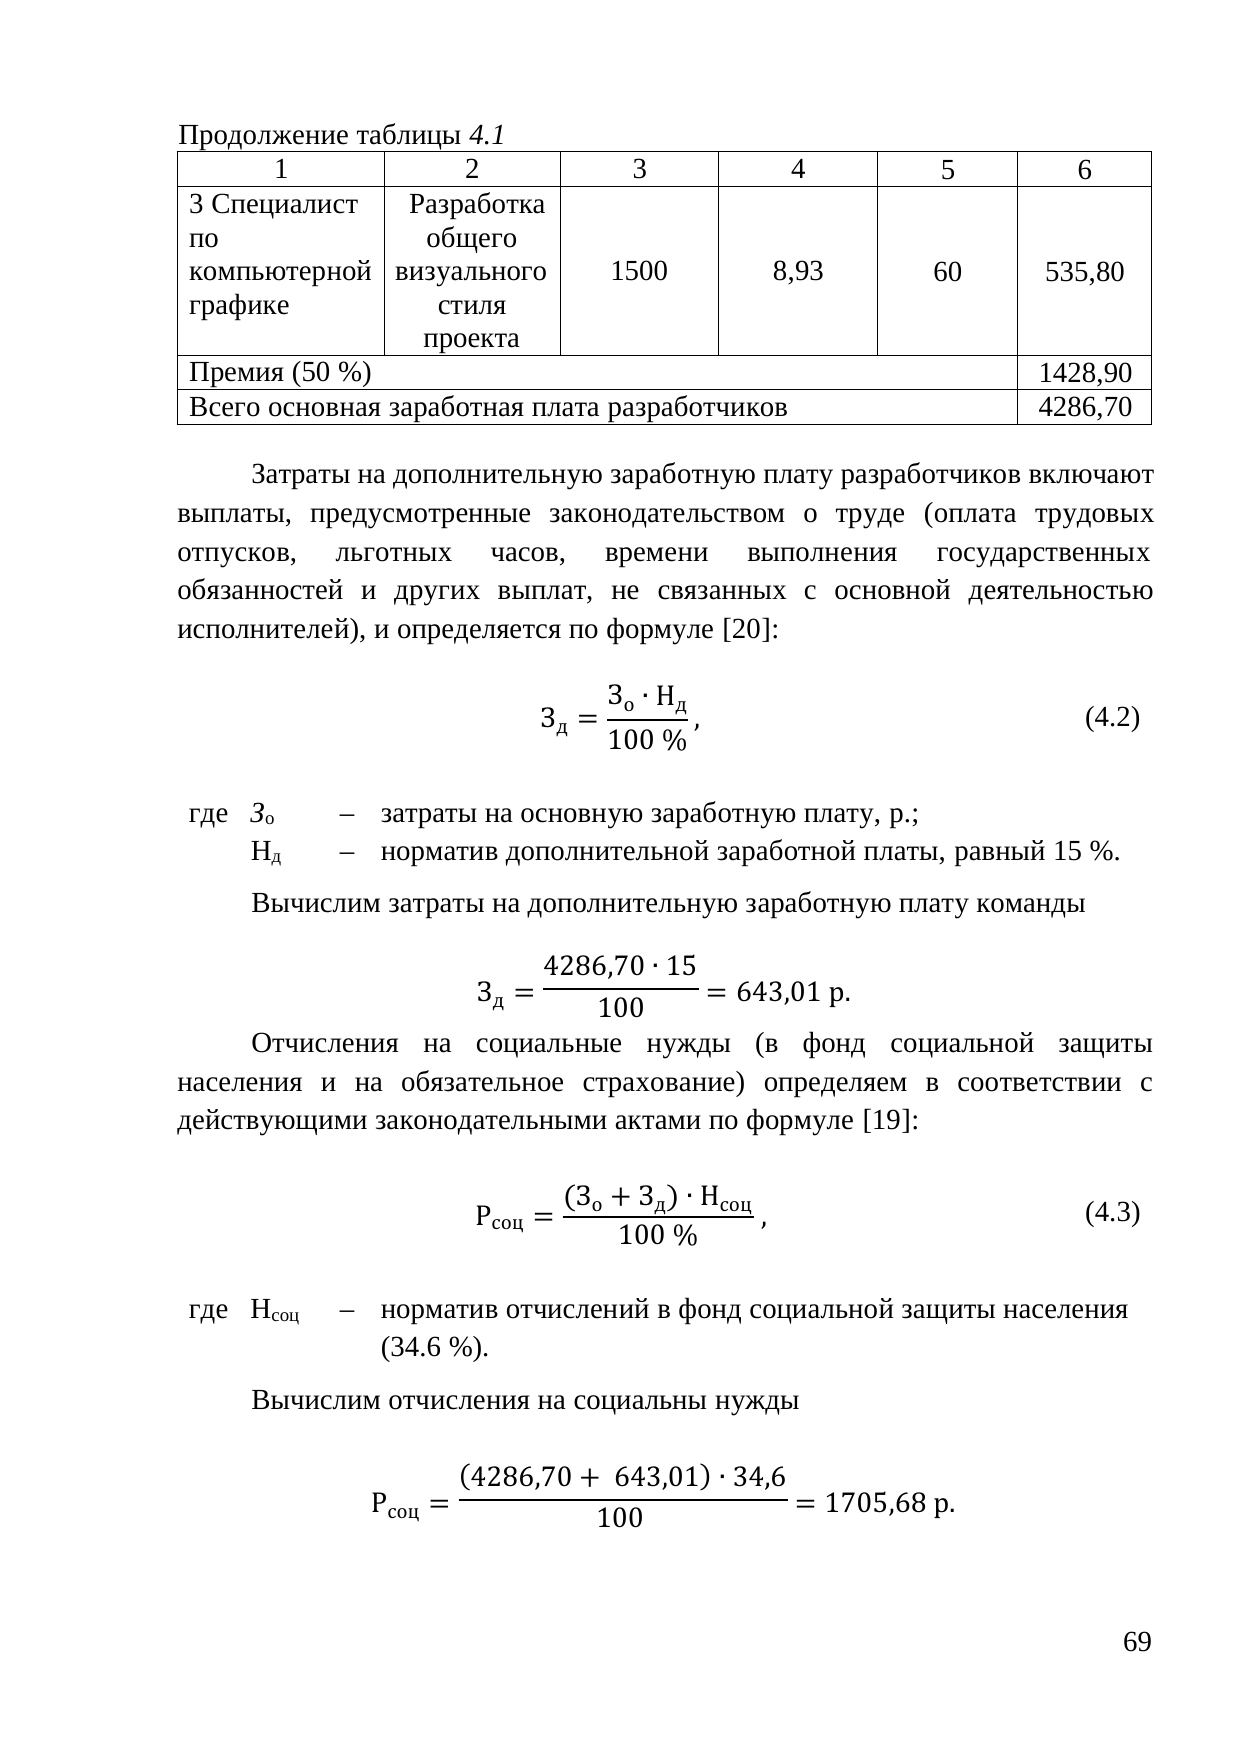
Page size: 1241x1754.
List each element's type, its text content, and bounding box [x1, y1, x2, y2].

text где Нсоц – норматив отчислений в фонд социальной защиты населения (34.6 %). [188, 1292, 1139, 1363]
text по общего [189, 220, 826, 254]
text Отчисления на социальные нужды (в фонд социальной защиты населения и на обязательное страхование) определяем в соответствии с действующими законодательными актами по формуле [19]: [177, 1025, 1153, 1136]
text 69 [1123, 1624, 1154, 1657]
text Продолжение таблицы 4.1 [178, 117, 826, 151]
text Зд = 4286,70 ∙ 15 = 643,01 р. [477, 948, 1154, 1012]
text Нд – норматив дополнительной заработной платы, равный 15 %. [251, 833, 1154, 866]
text Вычислим отчисления на социальны нужды [251, 1382, 1154, 1416]
text где Зо – затраты на основную заработную плату, р.; [188, 795, 1154, 828]
text 60 535,80 [933, 254, 1154, 287]
text (Зо + Зд) ∙ Нсоц соц 100 % [491, 1176, 759, 1251]
text проекта Премия (50 %) [189, 320, 527, 388]
text Затраты на дополнительную заработную плату разработчиков включают выплаты, предусмотренные законодательством о труде (оплата трудовых отпусков, льготных часов, времени выполнения государственных обязанностей и других выплат, не связанных с основной деятельностью исполнителей), и определяется по формуле [20]: [177, 457, 1154, 644]
text 1 2 3 4 3 Специалист Разработка [189, 151, 813, 219]
text 5 6 [941, 152, 1154, 185]
text Всего основная заработная плата разработчиков [189, 389, 826, 422]
text Рсоц = (4286,70 + 643,01) ∙ 34,6 = 1705,68 р. [371, 1457, 1154, 1523]
text компьютерной визуального 1500 8,93 графике стиля [189, 254, 831, 320]
text Вычислим затраты на дополнительную заработную плату команды [251, 885, 1154, 918]
text (4.3) [1085, 1194, 1154, 1227]
text Зд = 100 % , (4.2) [540, 699, 1154, 756]
text 1428,90 4286,70 [1030, 355, 1132, 423]
